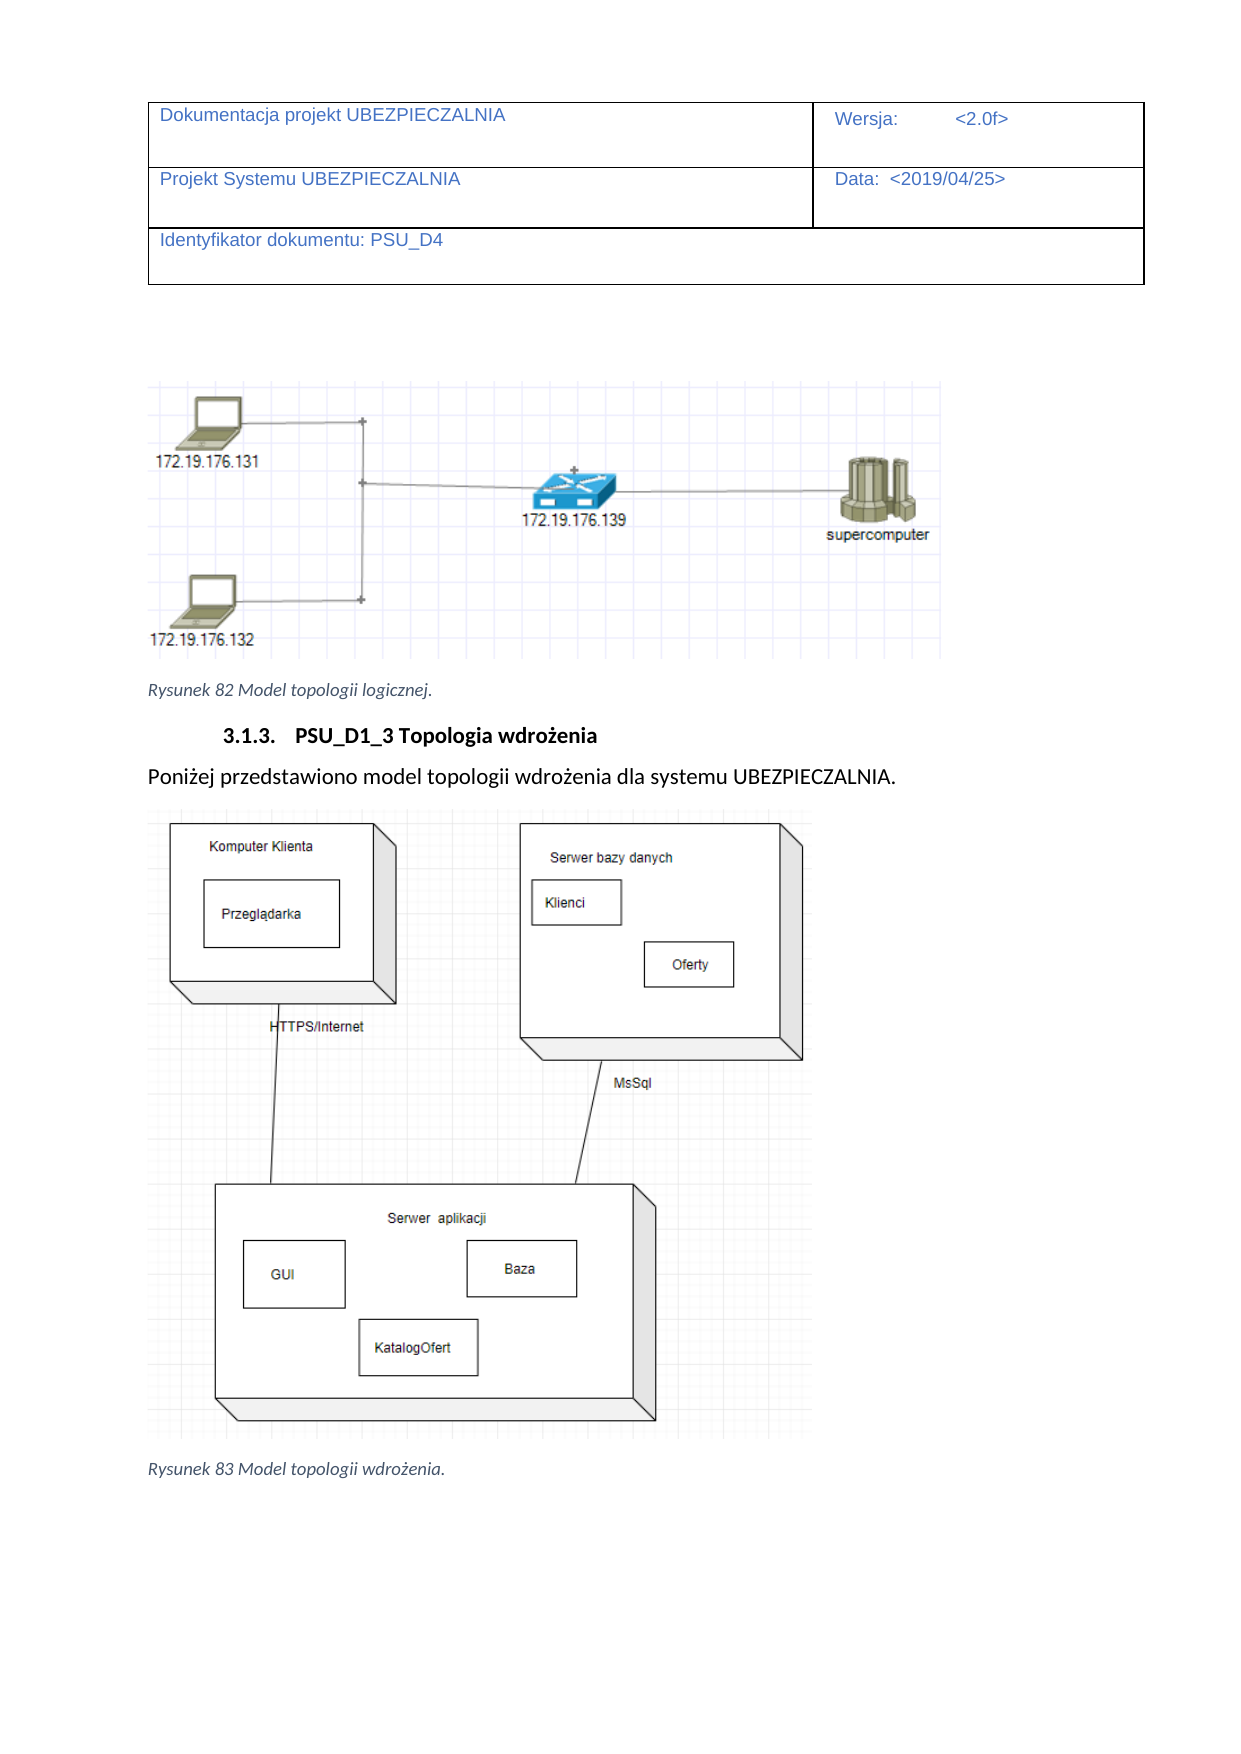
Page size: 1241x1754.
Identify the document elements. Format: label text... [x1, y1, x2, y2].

text Poniżej przedstawiono model topologii wdrożenia dla systemu UBEZPIECZALNIA. [148, 762, 1093, 790]
text Rysunek 83 Model topologii wdrożenia. [148, 1457, 1093, 1480]
picture [147, 381, 942, 659]
list PSU_D1_3 Topologia wdrożenia [223, 722, 1093, 749]
text Rysunek 82 Model topologii logicznej. [148, 678, 1093, 701]
picture [147, 809, 812, 1439]
